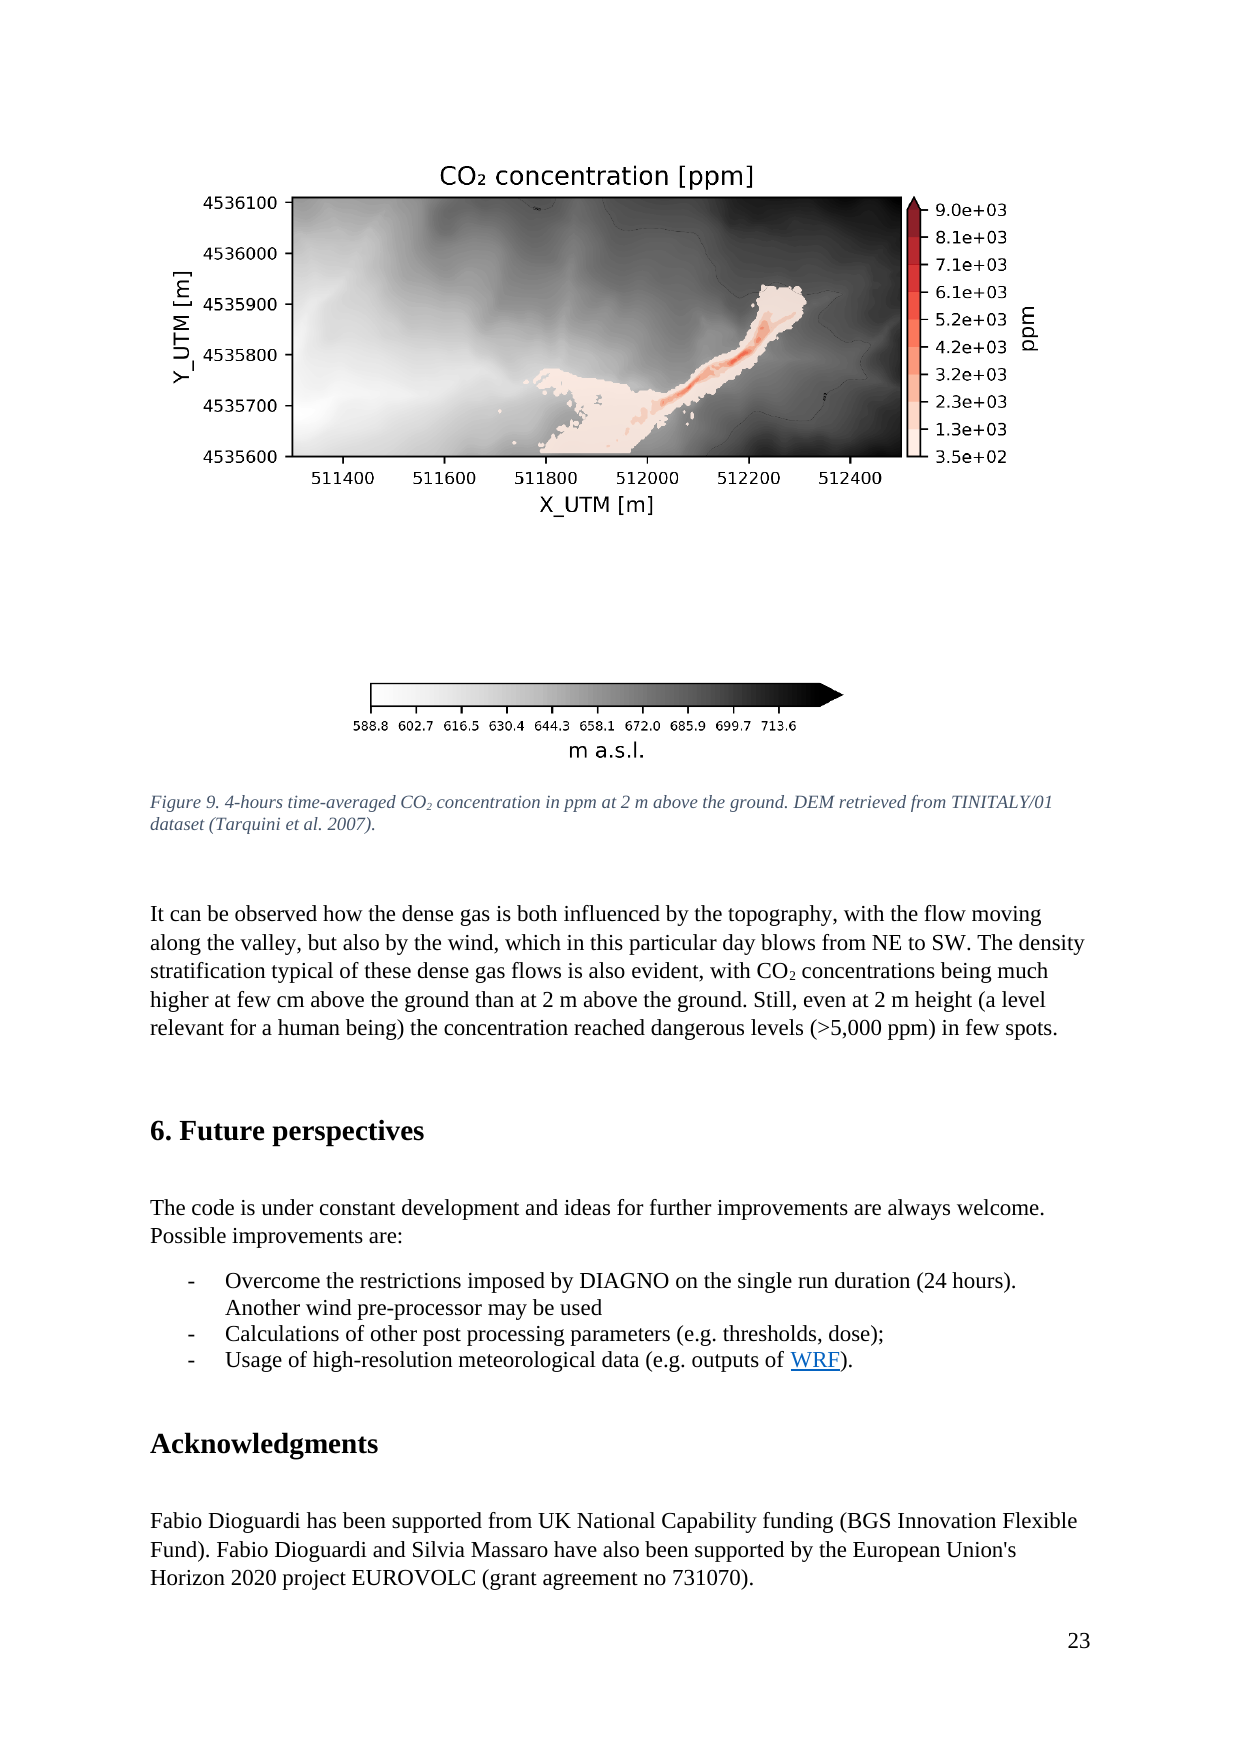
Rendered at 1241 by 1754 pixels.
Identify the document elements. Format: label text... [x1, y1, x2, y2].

list Usage of high-resolution meteorological data (e.g. outputs of WRF). [187, 1346, 1090, 1373]
text Figure 9. 4-hours time-averaged CO2 concentration in ppm at 2 m above the ground. DEM retrieved from TINITALY/01 dataset (Tarquini et al. 2007). [150, 791, 1090, 834]
text It can be observed how the dense gas is both influenced by the topography, with the flow moving along the valley, but also by the wind, which in this particular day blows from NE to SW. The density stratification typical of these dense gas flows is also evident, with CO2 concentrations being much higher at few cm above the ground than at 2 m above the ground. Still, even at 2 m height (a level relevant for a human being) the concentration reached dangerous levels (>5,000 ppm) in few spots. [150, 900, 1090, 1040]
picture [150, 150, 1059, 773]
subtitle Acknowledgments [150, 1426, 1090, 1460]
list Calculations of other post processing parameters (e.g. thresholds, dose); [187, 1320, 1090, 1346]
subtitle 6. Future perspectives [150, 1113, 1090, 1146]
text The code is under constant development and ideas for further improvements are always welcome. Possible improvements are: [150, 1194, 1090, 1249]
list Overcome the restrictions imposed by DIAGNO on the single run duration (24 hours). Another wind pre-processor may be used [187, 1267, 1090, 1320]
text Fabio Dioguardi has been supported from UK National Capability funding (BGS Innovation Flexible Fund). Fabio Dioguardi and Silvia Massaro have also been supported by the European Union's Horizon 2020 project EUROVOLC (grant agreement no 731070). [150, 1507, 1090, 1591]
